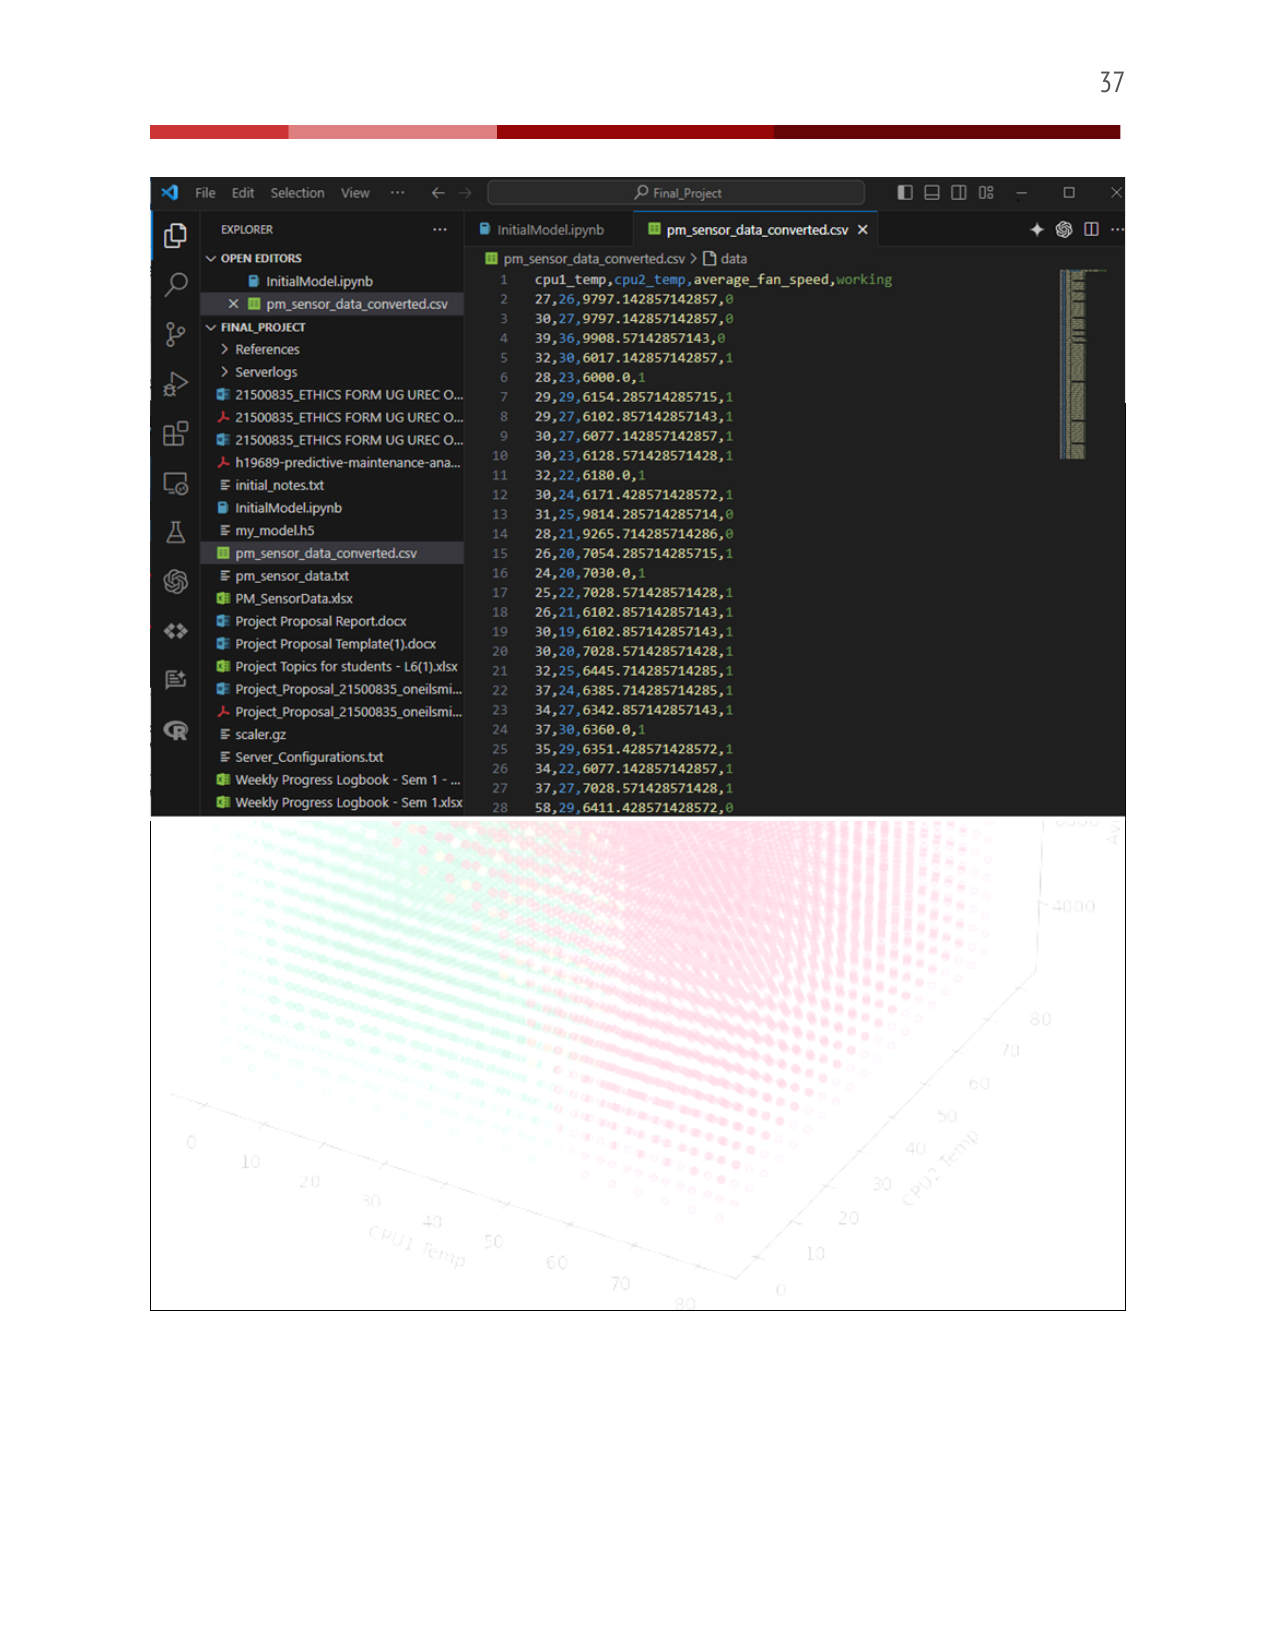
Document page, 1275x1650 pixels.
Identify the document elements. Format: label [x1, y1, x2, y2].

picture [150, 125, 1121, 139]
picture [150, 177, 1125, 821]
